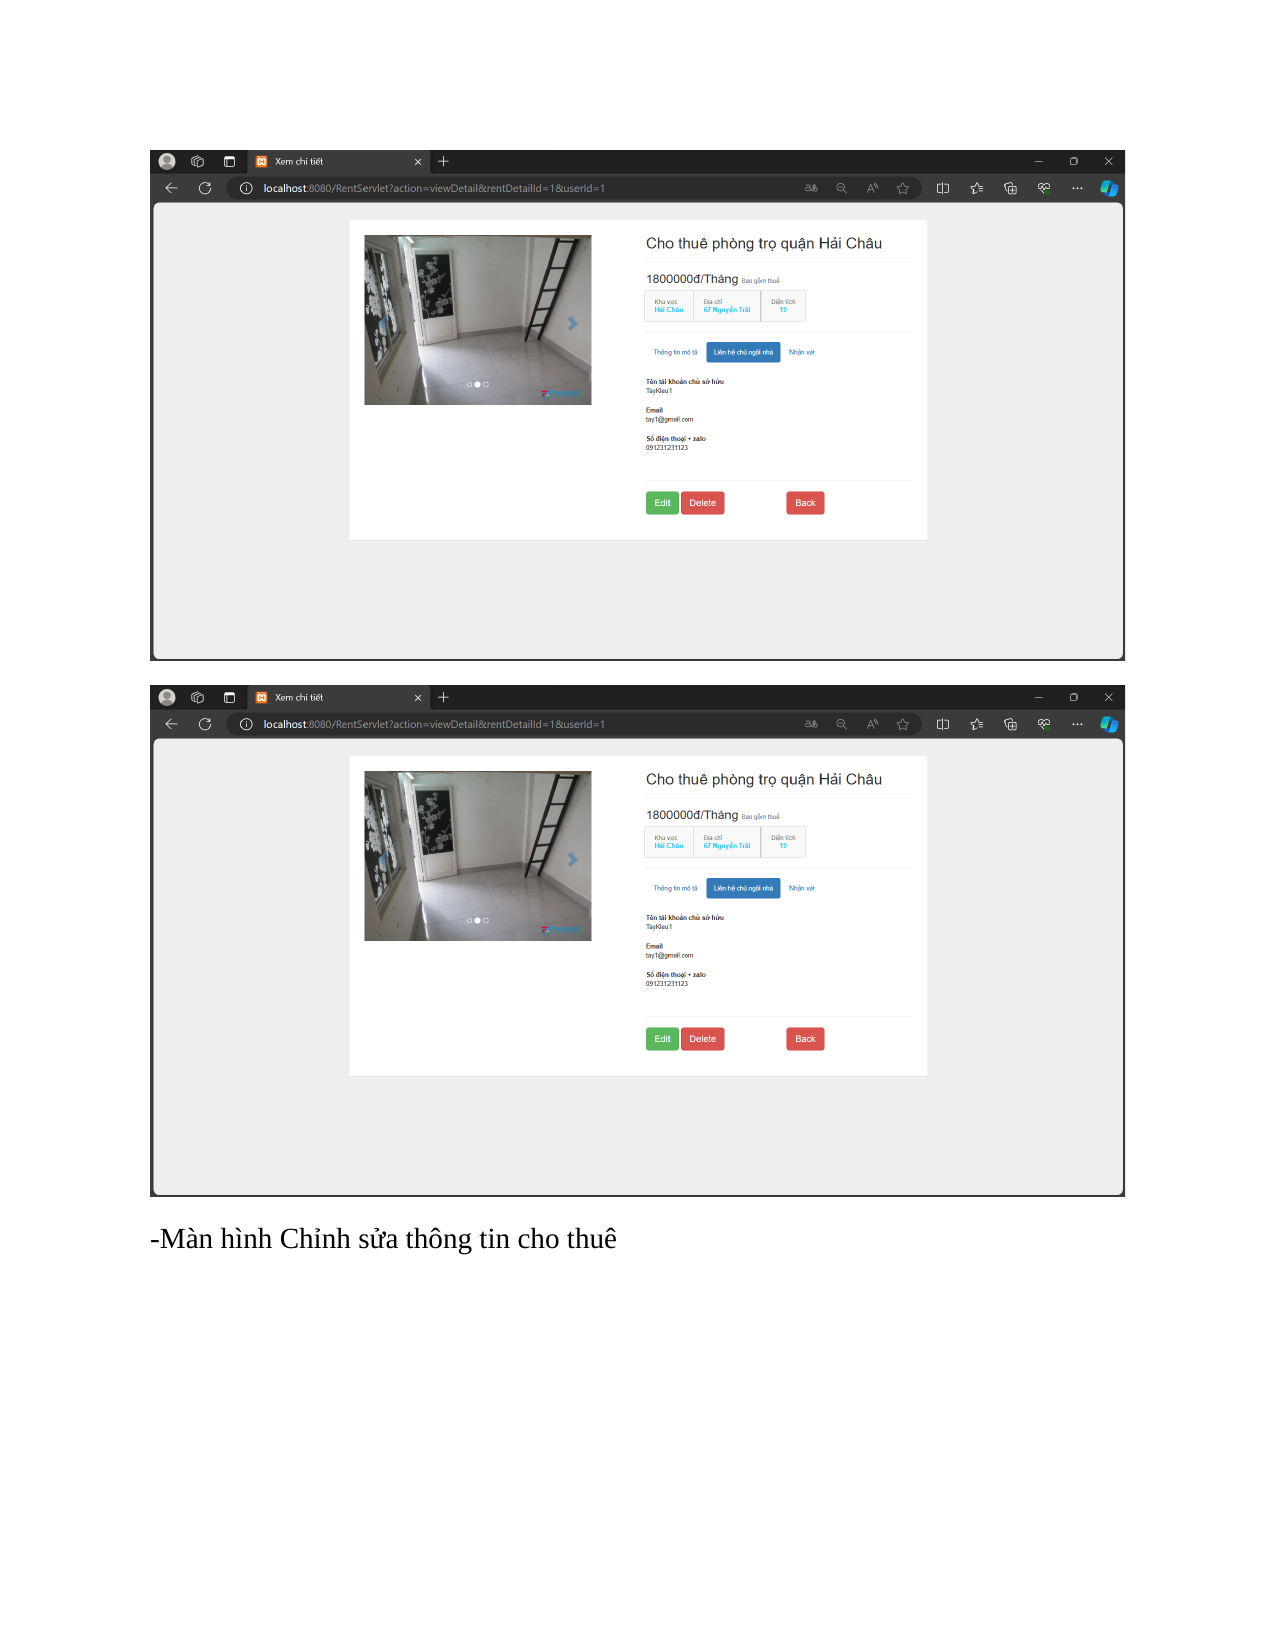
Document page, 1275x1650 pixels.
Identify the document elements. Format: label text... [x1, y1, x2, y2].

text -Màn hình Chỉnh sửa thông tin cho thuê [150, 1222, 1125, 1255]
picture [150, 685, 1125, 1197]
picture [150, 150, 1125, 661]
